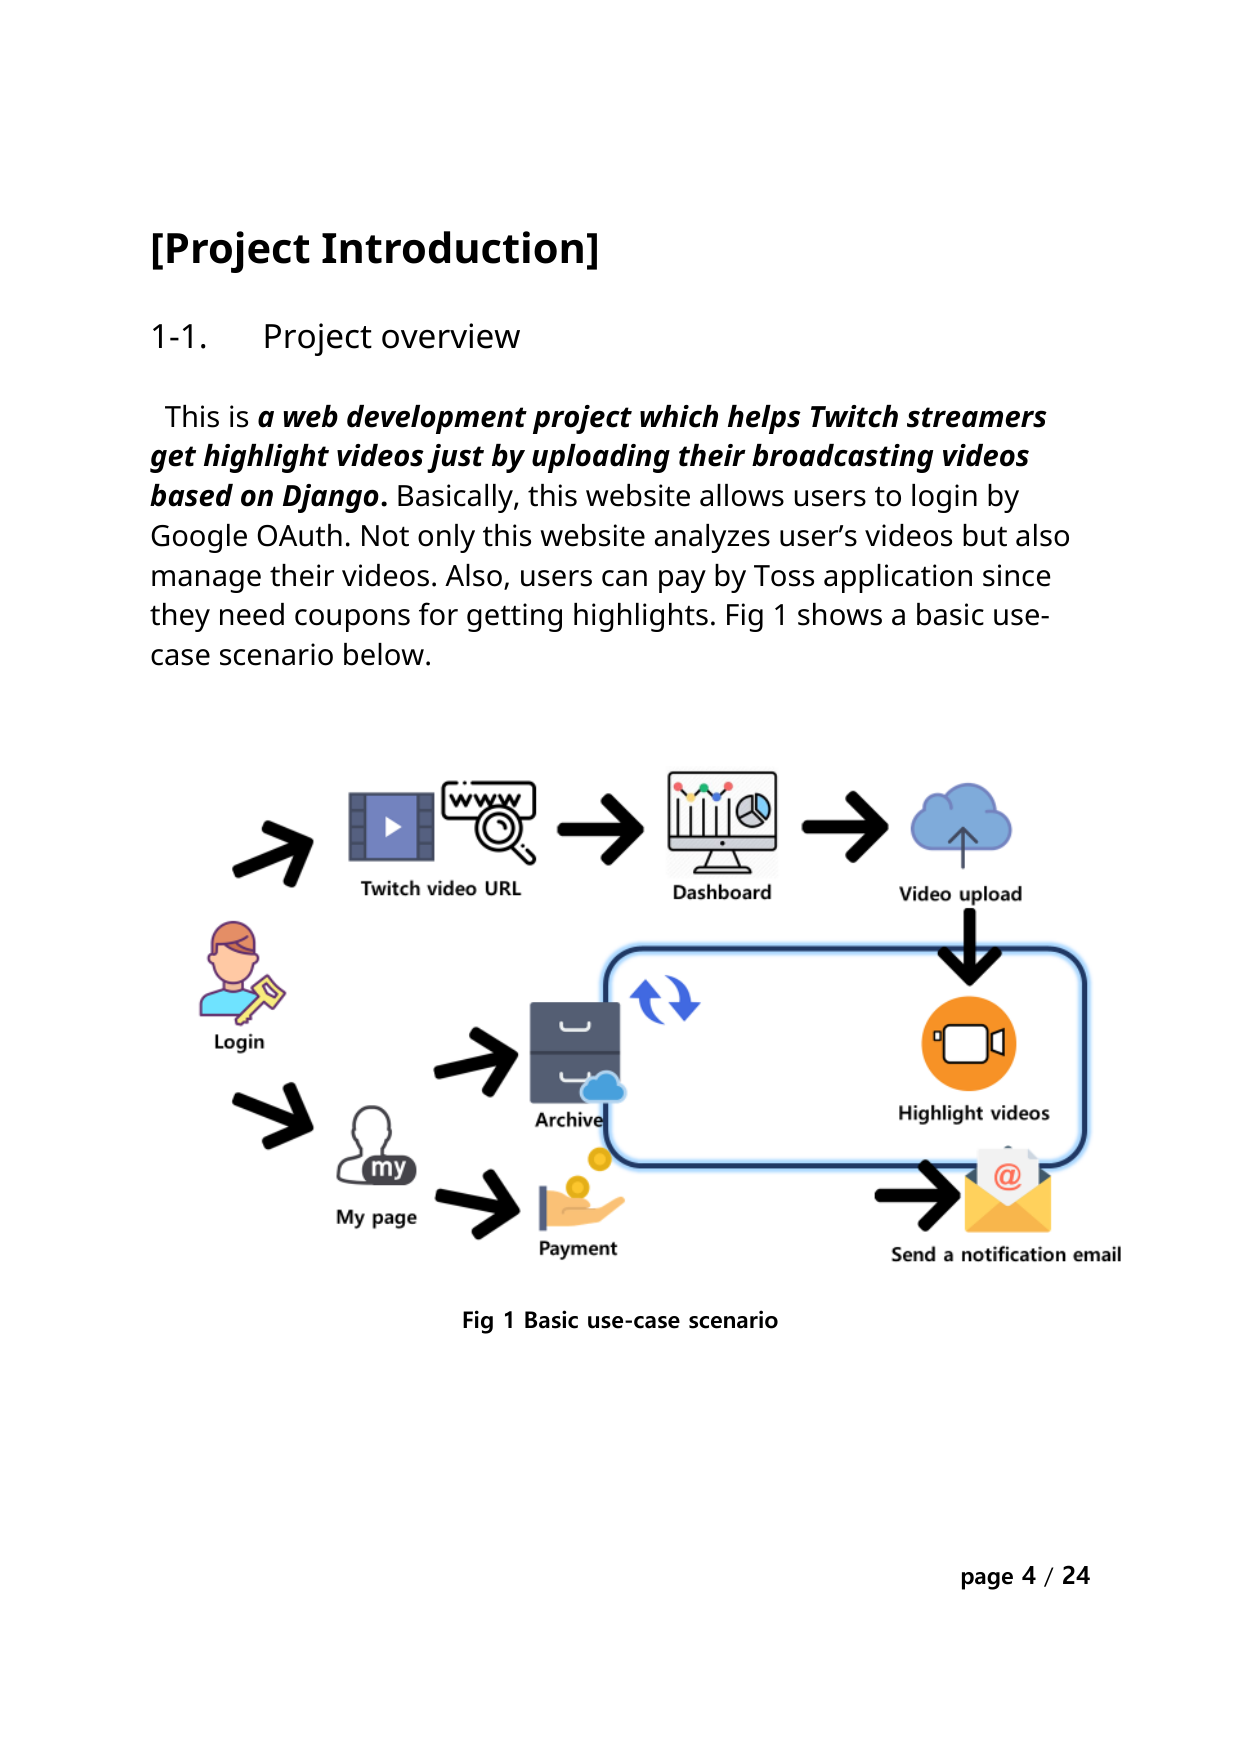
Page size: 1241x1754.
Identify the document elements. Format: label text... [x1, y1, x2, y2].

text Fig 1 Basic use-case scenario [150, 1303, 1090, 1333]
picture [150, 711, 1180, 1291]
list Project overview [150, 313, 1090, 358]
text This is a web development project which helps Twitch streamers get highlight videos just by uploading their broadcasting videos based on Django. Basically, this website allows users to login by Google OAuth. Not only this website analyzes user’s videos but also manage their videos. Also, users can pay by Toss application since they need coupons for getting highlights. Fig 1 shows a basic use-case scenario below. [150, 396, 1090, 674]
text [Project Introduction] [150, 219, 1090, 276]
